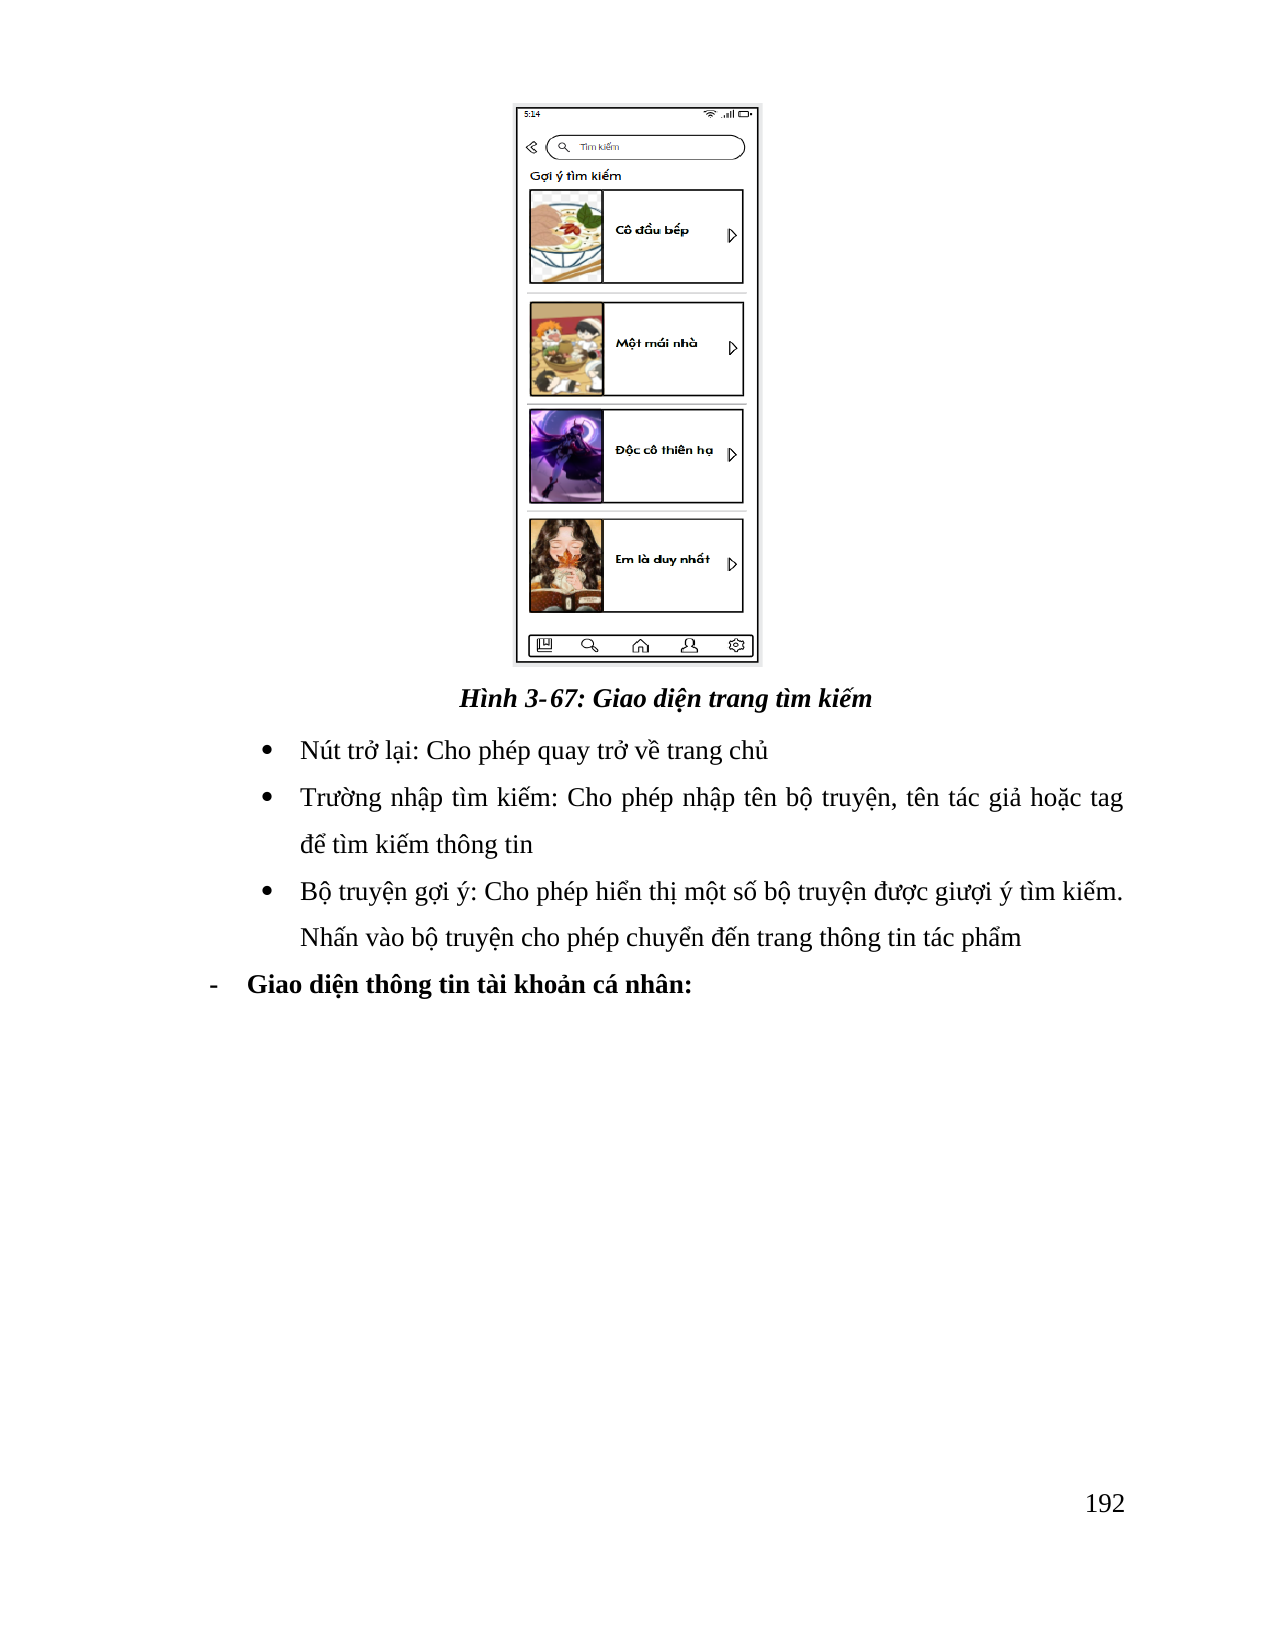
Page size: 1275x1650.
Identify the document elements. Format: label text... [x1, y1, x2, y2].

list Trường nhập tìm kiếm: Cho phép nhập tên bộ truyện, tên tác giả hoặc tag để tìm kiếm thông tin [262, 781, 1125, 859]
picture [512, 103, 763, 667]
list Giao diện thông tin tài khoản cá nhân: [209, 968, 1125, 999]
list Bộ truyện gợi ý: Cho phép hiển thị một số bộ truyện được giượi ý tìm kiếm. Nhấn vào bộ truyện cho phép chuyển đến trang thông tin tác phẩm [262, 875, 1125, 953]
list Nút trở lại: Cho phép quay trở về trang chủ [262, 734, 1125, 766]
